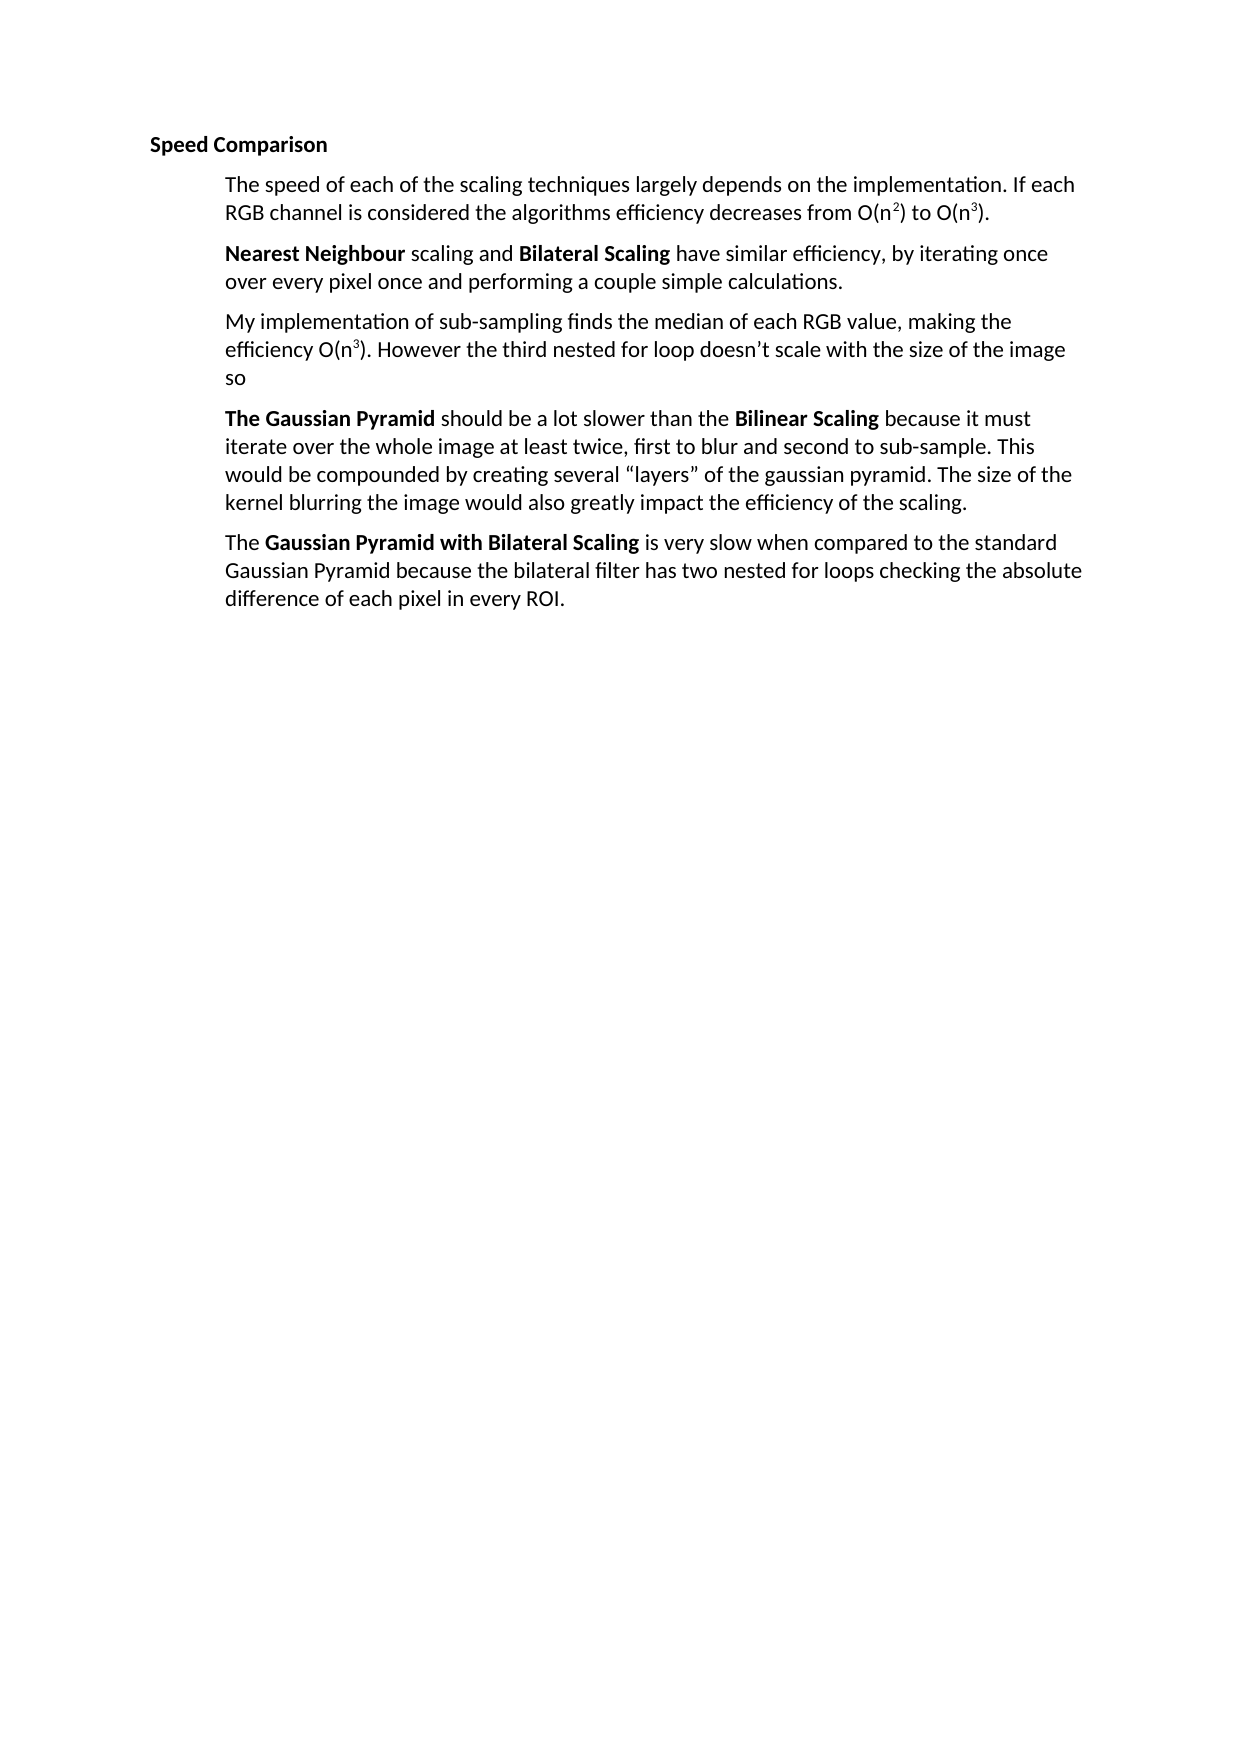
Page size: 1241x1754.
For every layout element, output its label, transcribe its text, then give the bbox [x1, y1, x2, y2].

text Speed Comparison [150, 130, 1090, 158]
text My implementation of sub-sampling finds the median of each RGB value, making the efficiency O(n3). However the third nested for loop doesn’t scale with the size of the image so [225, 307, 1090, 391]
text The speed of each of the scaling techniques largely depends on the implementation. If each RGB channel is considered the algorithms efficiency decreases from O(n2) to O(n3). [225, 170, 1090, 226]
text The Gaussian Pyramid should be a lot slower than the Bilinear Scaling because it must iterate over the whole image at least twice, first to blur and second to sub-sample. This would be compounded by creating several “layers” of the gaussian pyramid. The size of the kernel blurring the image would also greatly impact the efficiency of the scaling. [225, 404, 1090, 516]
text Nearest Neighbour scaling and Bilateral Scaling have similar efficiency, by iterating once over every pixel once and performing a couple simple calculations. [225, 239, 1090, 295]
text The Gaussian Pyramid with Bilateral Scaling is very slow when compared to the standard Gaussian Pyramid because the bilateral filter has two nested for loops checking the absolute difference of each pixel in every ROI. [225, 528, 1090, 613]
